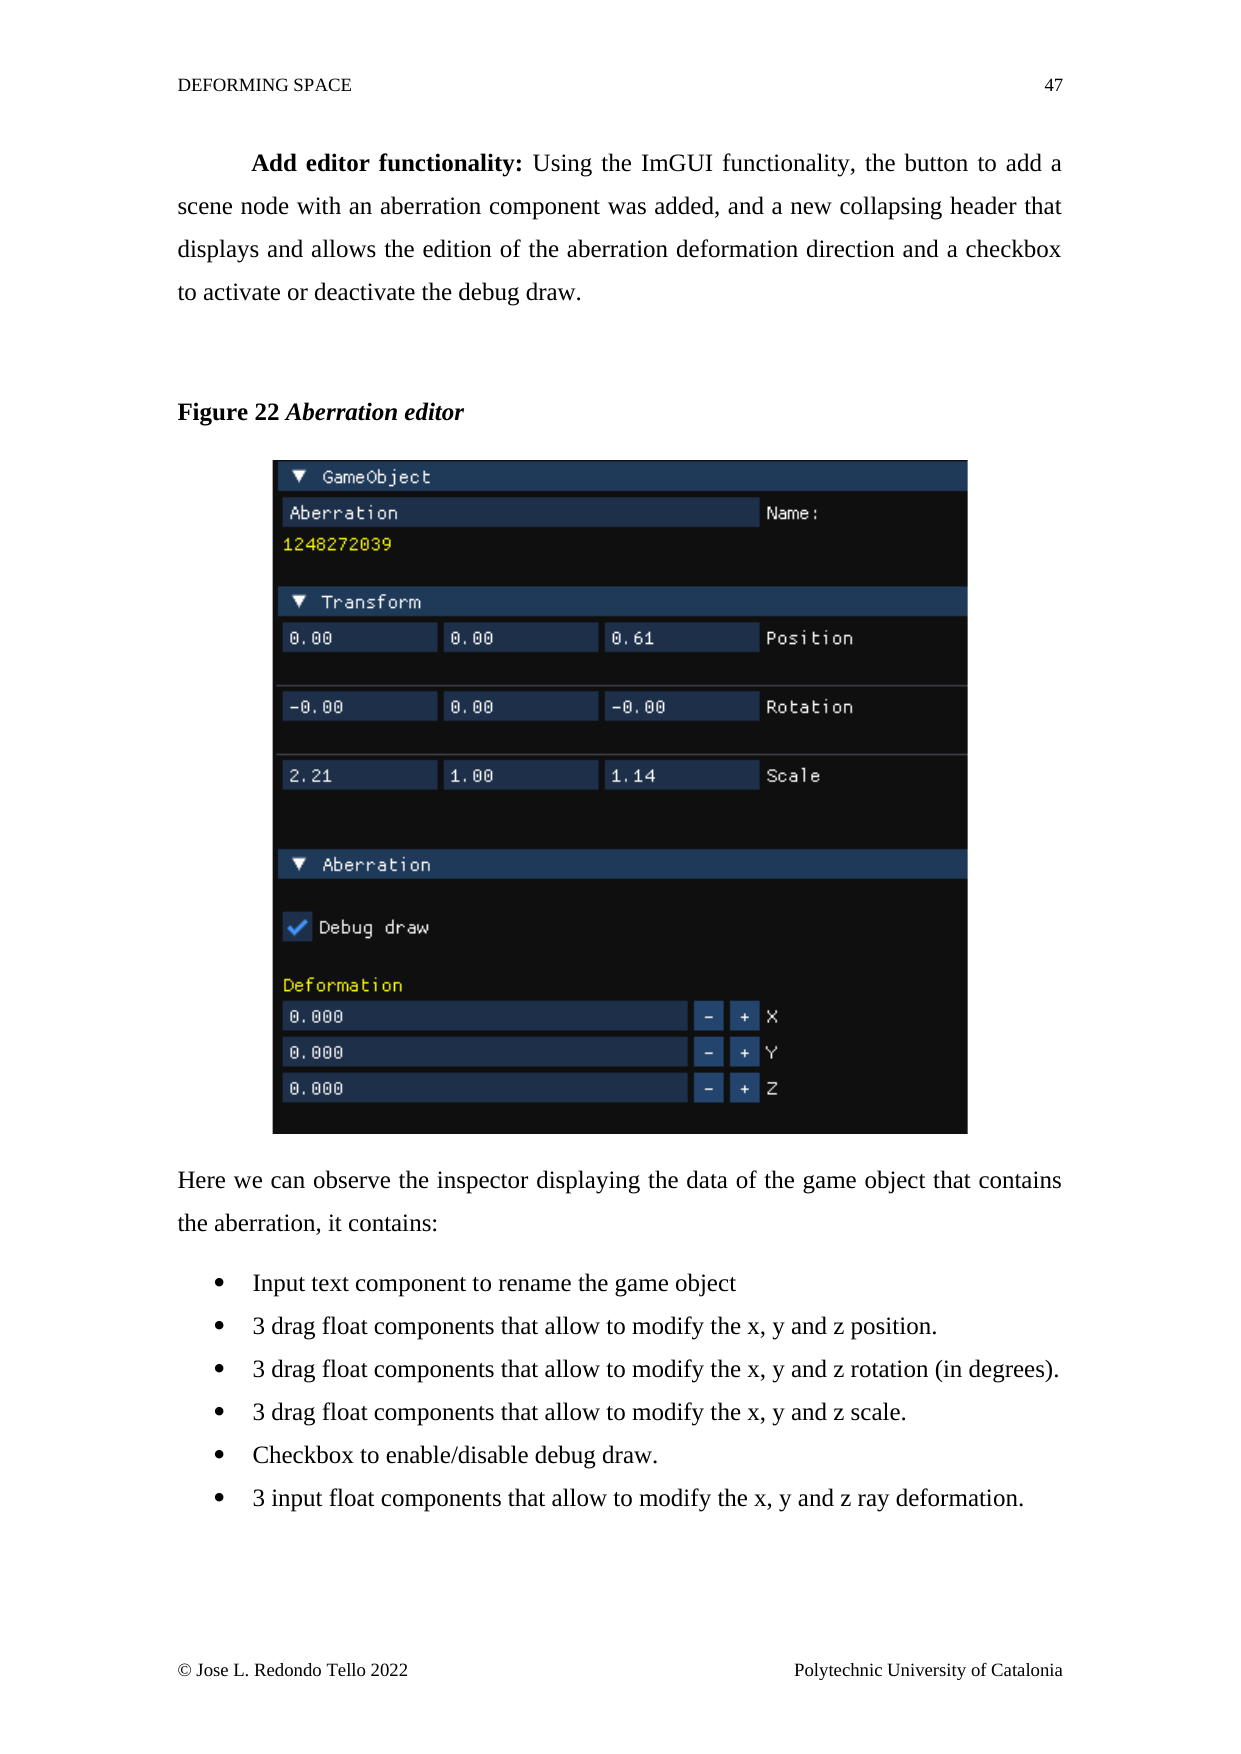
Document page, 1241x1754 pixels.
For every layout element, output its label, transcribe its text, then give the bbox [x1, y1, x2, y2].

list 3 drag float components that allow to modify the x, y and z rotation (in degrees). [215, 1354, 1063, 1383]
text Figure 22 Aberration editor [177, 397, 1063, 425]
list 3 drag float components that allow to modify the x, y and z position. [215, 1311, 1063, 1340]
list 3 input float components that allow to modify the x, y and z ray deformation. [215, 1483, 1063, 1512]
list Checkbox to enable/disable debug draw. [215, 1440, 1063, 1469]
text Add editor functionality: Using the ImGUI functionality, the button to add a scene node with an aberration component was added, and a new collapsing header that displays and allows the edition of the aberration deformation direction and a checkbox to activate or deactivate the debug draw. [177, 148, 1063, 306]
list Input text component to rename the game object [215, 1268, 1063, 1297]
picture [272, 460, 968, 1134]
list 3 drag float components that allow to modify the x, y and z scale. [215, 1397, 1063, 1426]
text Here we can observe the inspector displaying the data of the game object that contains the aberration, it contains: [177, 1165, 1063, 1237]
